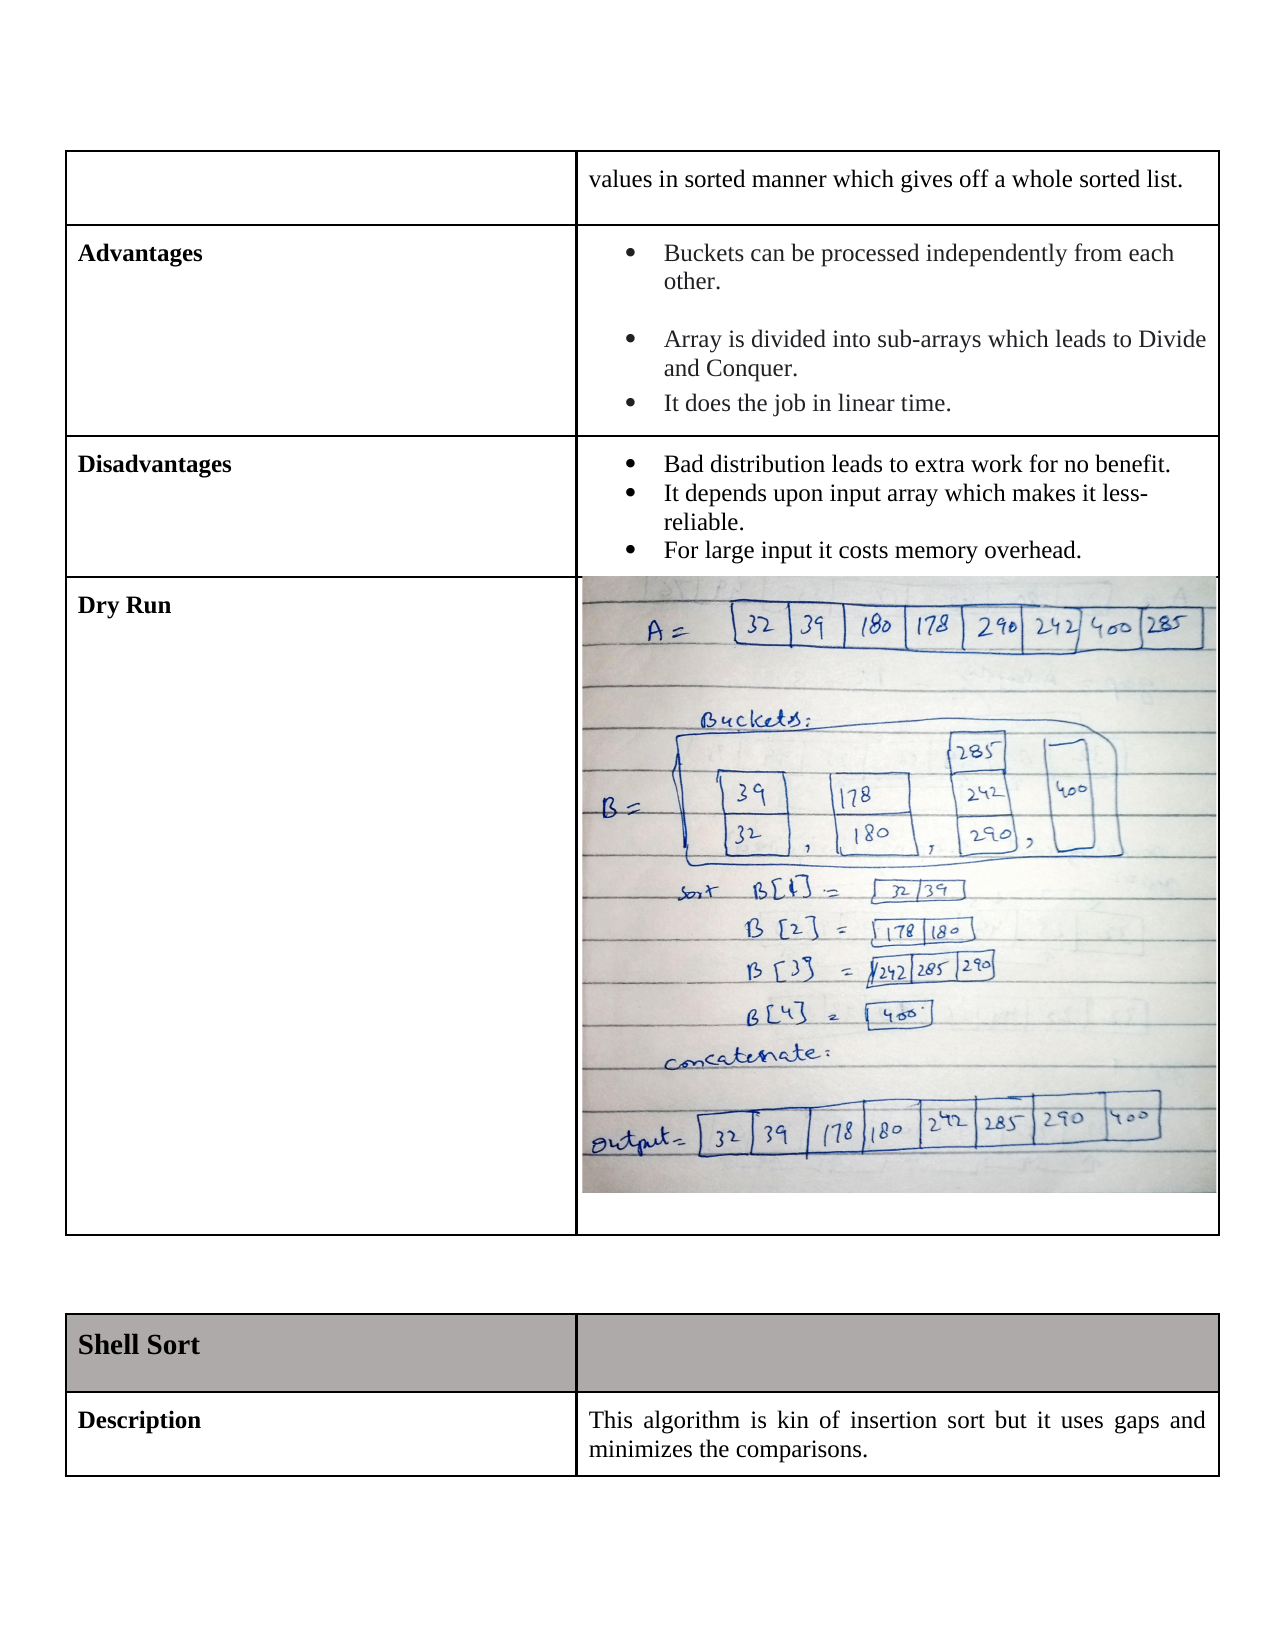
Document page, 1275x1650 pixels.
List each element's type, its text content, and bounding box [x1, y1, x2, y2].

table_cell Advantages [67, 226, 575, 435]
table_cell Description [67, 1393, 575, 1474]
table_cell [578, 1393, 1218, 1474]
table_cell Buckets can be processed independently from each other. Array is divided into sub-arrays which leads to Divide and Conquer. It does the job in linear time. [578, 226, 1218, 435]
table_header [578, 1315, 1218, 1391]
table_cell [67, 152, 575, 223]
table_cell Dry Run [67, 578, 575, 1233]
table_cell [578, 578, 1218, 1233]
table_cell Bad distribution leads to extra work for no benefit. It depends upon input array which makes it less-reliable. For large input it costs memory overhead. [578, 437, 1218, 576]
picture [582, 576, 1217, 1193]
table_header Shell Sort [67, 1315, 575, 1391]
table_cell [578, 152, 1218, 223]
table_cell Disadvantages [67, 437, 575, 576]
